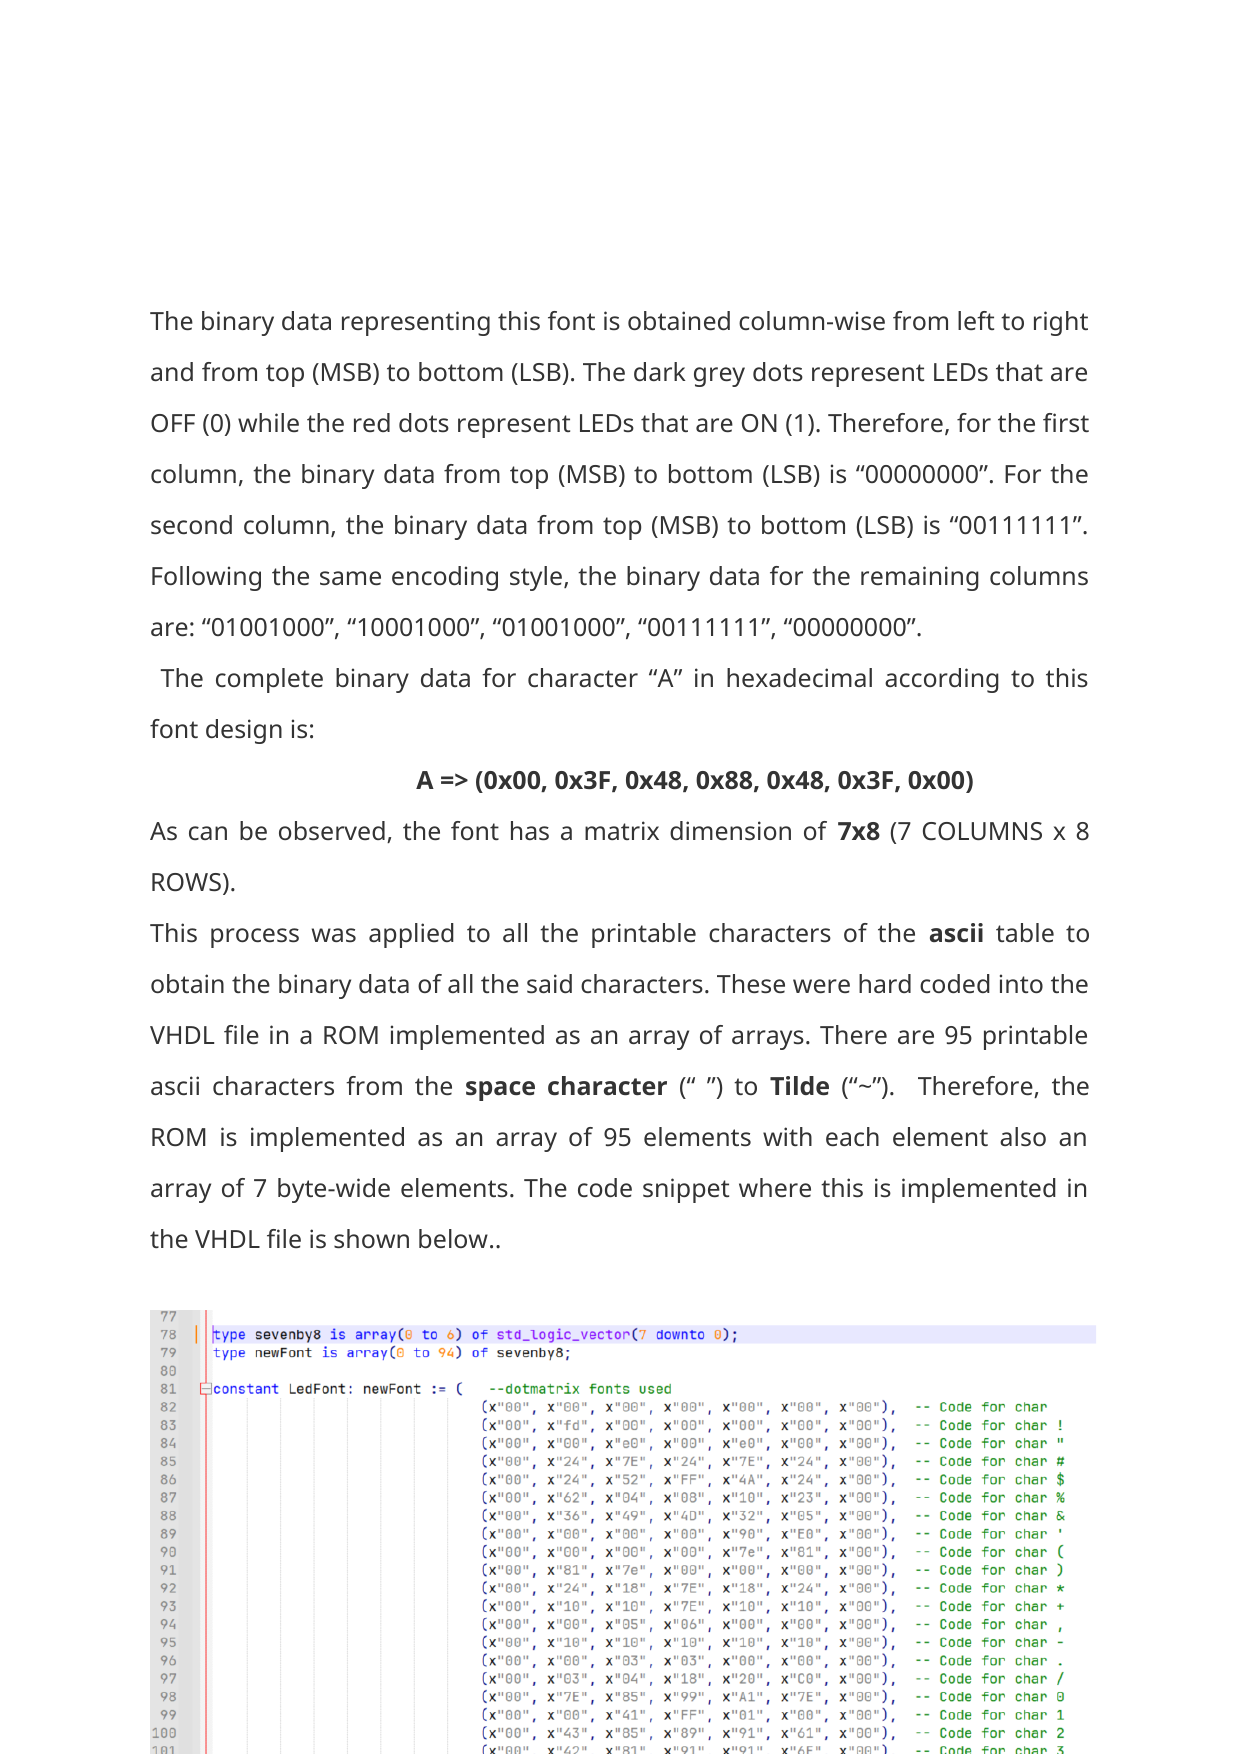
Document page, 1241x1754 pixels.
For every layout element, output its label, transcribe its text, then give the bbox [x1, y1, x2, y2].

text As can be observed, the font has a matrix dimension of 7x8 (7 COLUMNS x 8 ROWS). [150, 813, 1090, 899]
picture [150, 1310, 1097, 1754]
text This process was applied to all the printable characters of the ascii table to obtain the binary data of all the said characters. These were hard coded into the VHDL file in a ROM implemented as an array of arrays. There are 95 printable ascii characters from the space character (“ ”) to Tilde (“~”). Therefore, the ROM is implemented as an array of 95 elements with each element also an array of 7 byte-wide elements. The code snippet where this is implemented in the VHDL file is shown below.. [150, 916, 1090, 1256]
text A => (0x00, 0x3F, 0x48, 0x88, 0x48, 0x3F, 0x00) [150, 762, 1090, 797]
text The binary data representing this font is obtained column-wise from left to right and from top (MSB) to bottom (LSB). The dark grey dots represent LEDs that are OFF (0) while the red dots represent LEDs that are ON (1). Therefore, for the first column, the binary data from top (MSB) to bottom (LSB) is “00000000”. For the second column, the binary data from top (MSB) to bottom (LSB) is “00111111”. Following the same encoding style, the binary data for the remaining columns are: “01001000”, “10001000”, “01001000”, “00111111”, “00000000”. [150, 303, 1090, 643]
text The complete binary data for character “A” in hexadecimal according to this font design is: [150, 660, 1090, 746]
